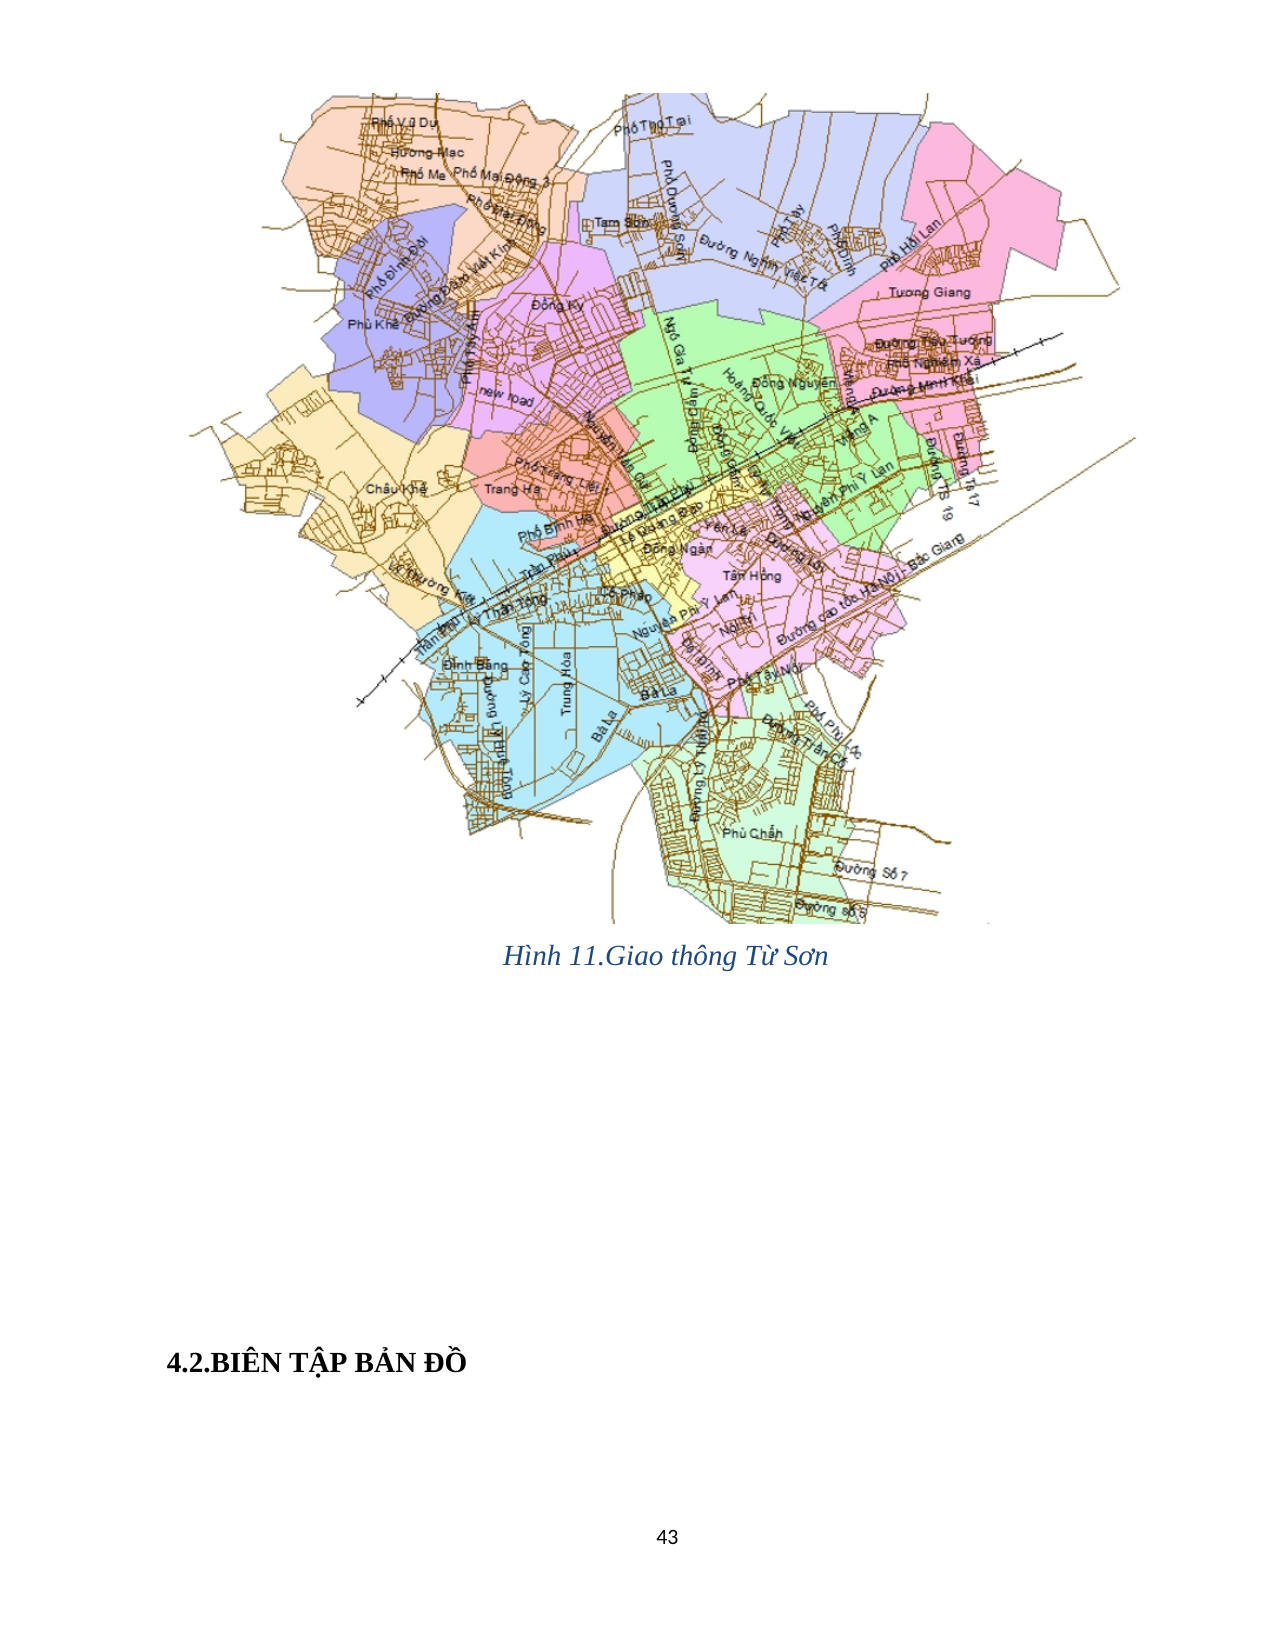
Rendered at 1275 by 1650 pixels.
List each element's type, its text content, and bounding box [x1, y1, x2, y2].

picture [171, 93, 1152, 924]
text Hình 11.Giao thông Từ Sơn [177, 938, 1157, 972]
text 4.2.BIÊN TẬP BẢN ĐỒ [167, 1345, 1157, 1378]
